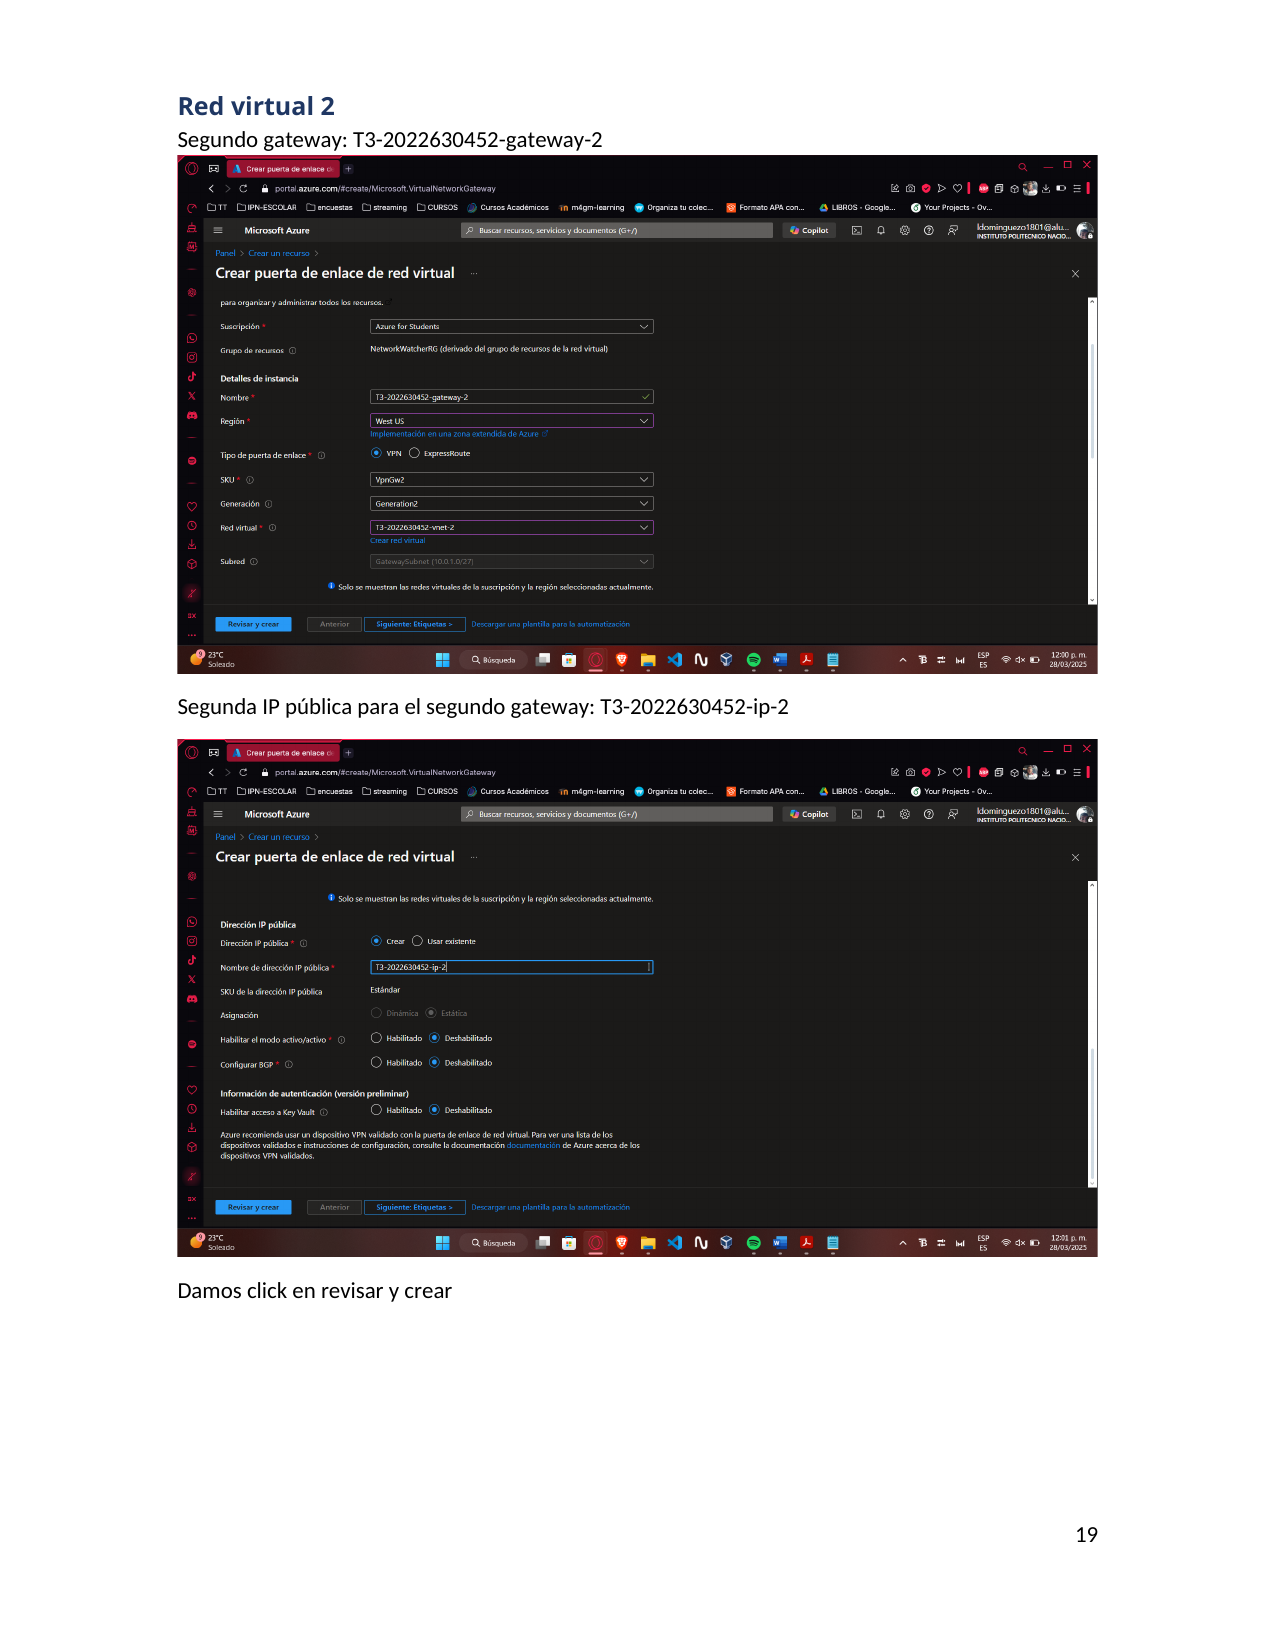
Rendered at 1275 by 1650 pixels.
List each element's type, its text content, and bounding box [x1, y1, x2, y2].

text Damos click en revisar y crear [177, 1276, 1098, 1304]
picture [177, 739, 1098, 1257]
subtitle Red virtual 2 [177, 89, 1098, 123]
picture [177, 155, 1098, 674]
text Segunda IP pública para el segundo gateway: T3-2022630452-ip-2 [177, 692, 1098, 720]
text Segundo gateway: T3-2022630452-gateway-2 [177, 125, 1098, 155]
